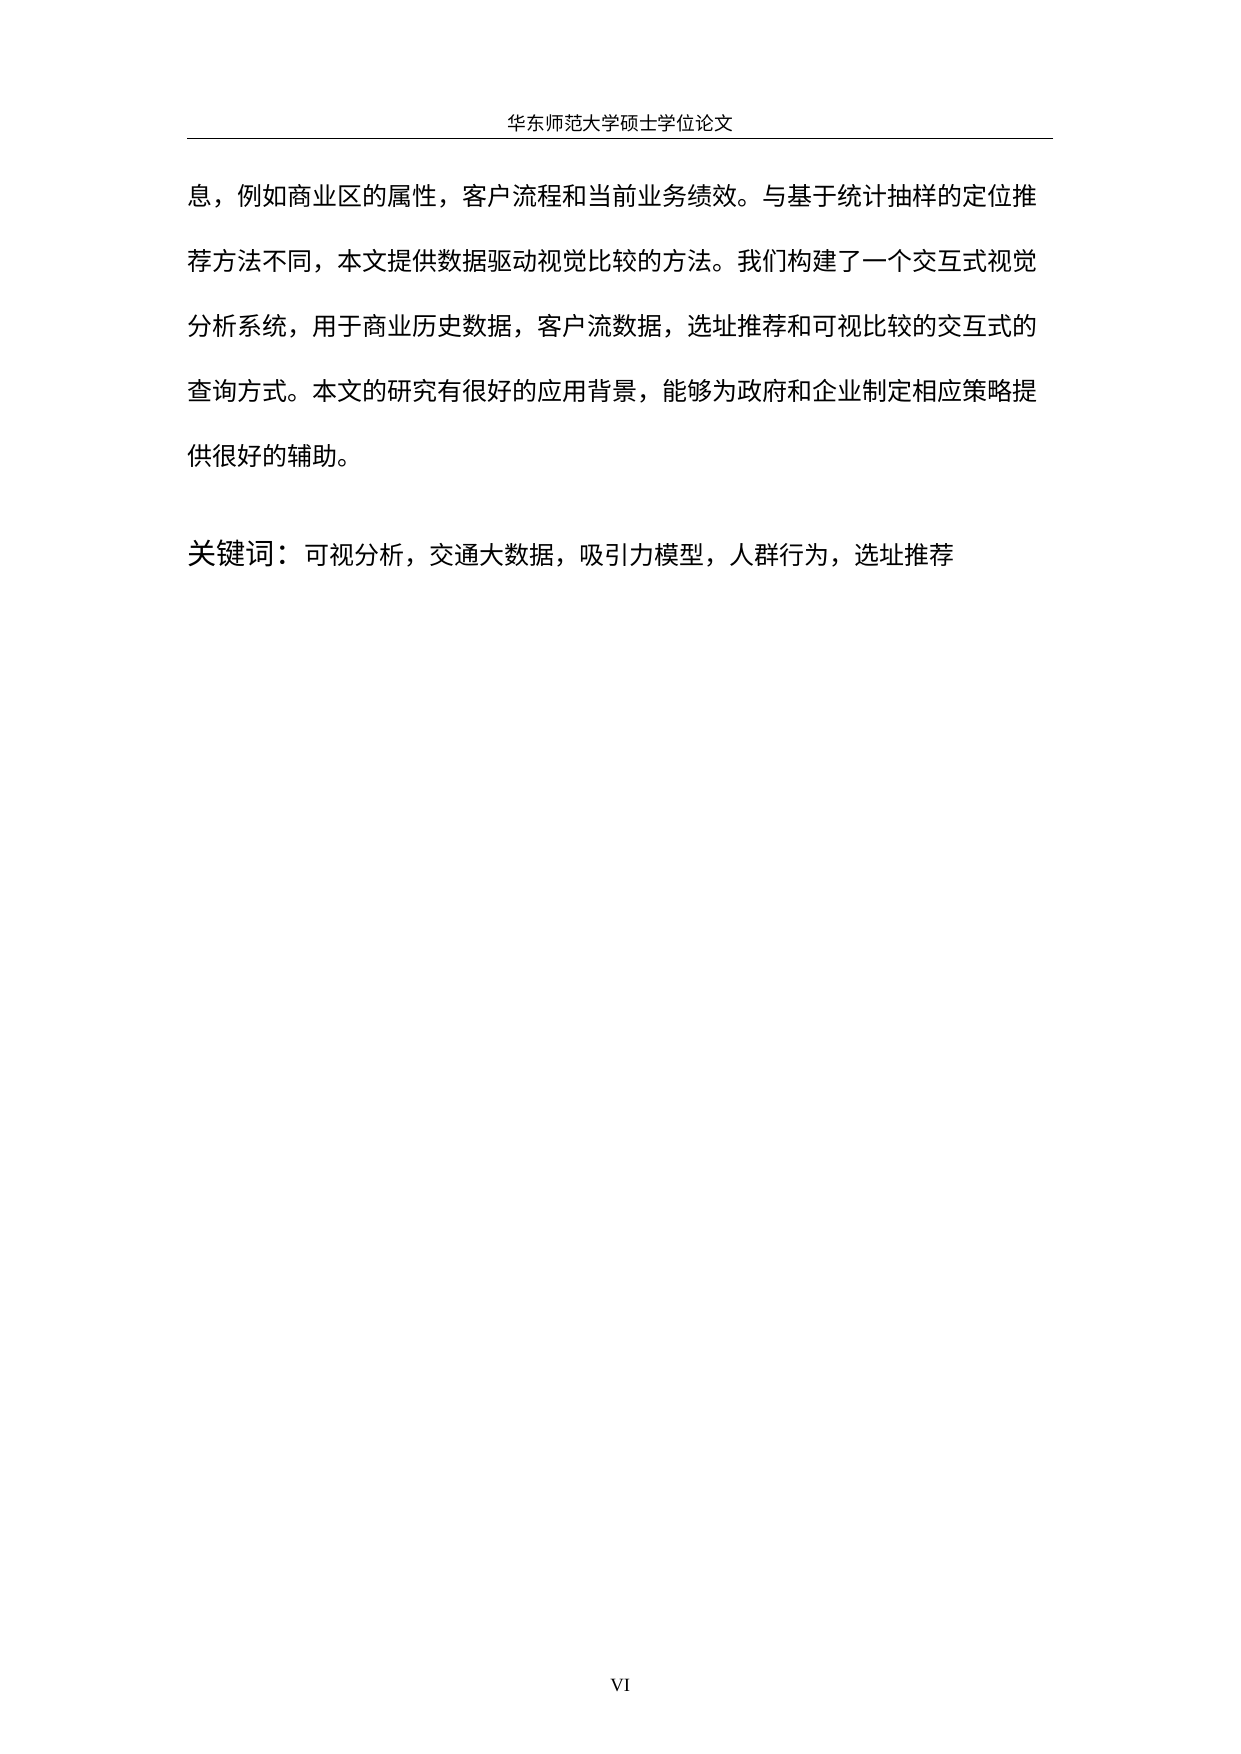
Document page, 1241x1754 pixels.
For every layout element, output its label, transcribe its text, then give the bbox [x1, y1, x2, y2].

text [187, 162, 1053, 487]
text 关键词：可视分析，交通大数据，吸引力模型，人群行为，选址推荐 [187, 519, 1053, 584]
